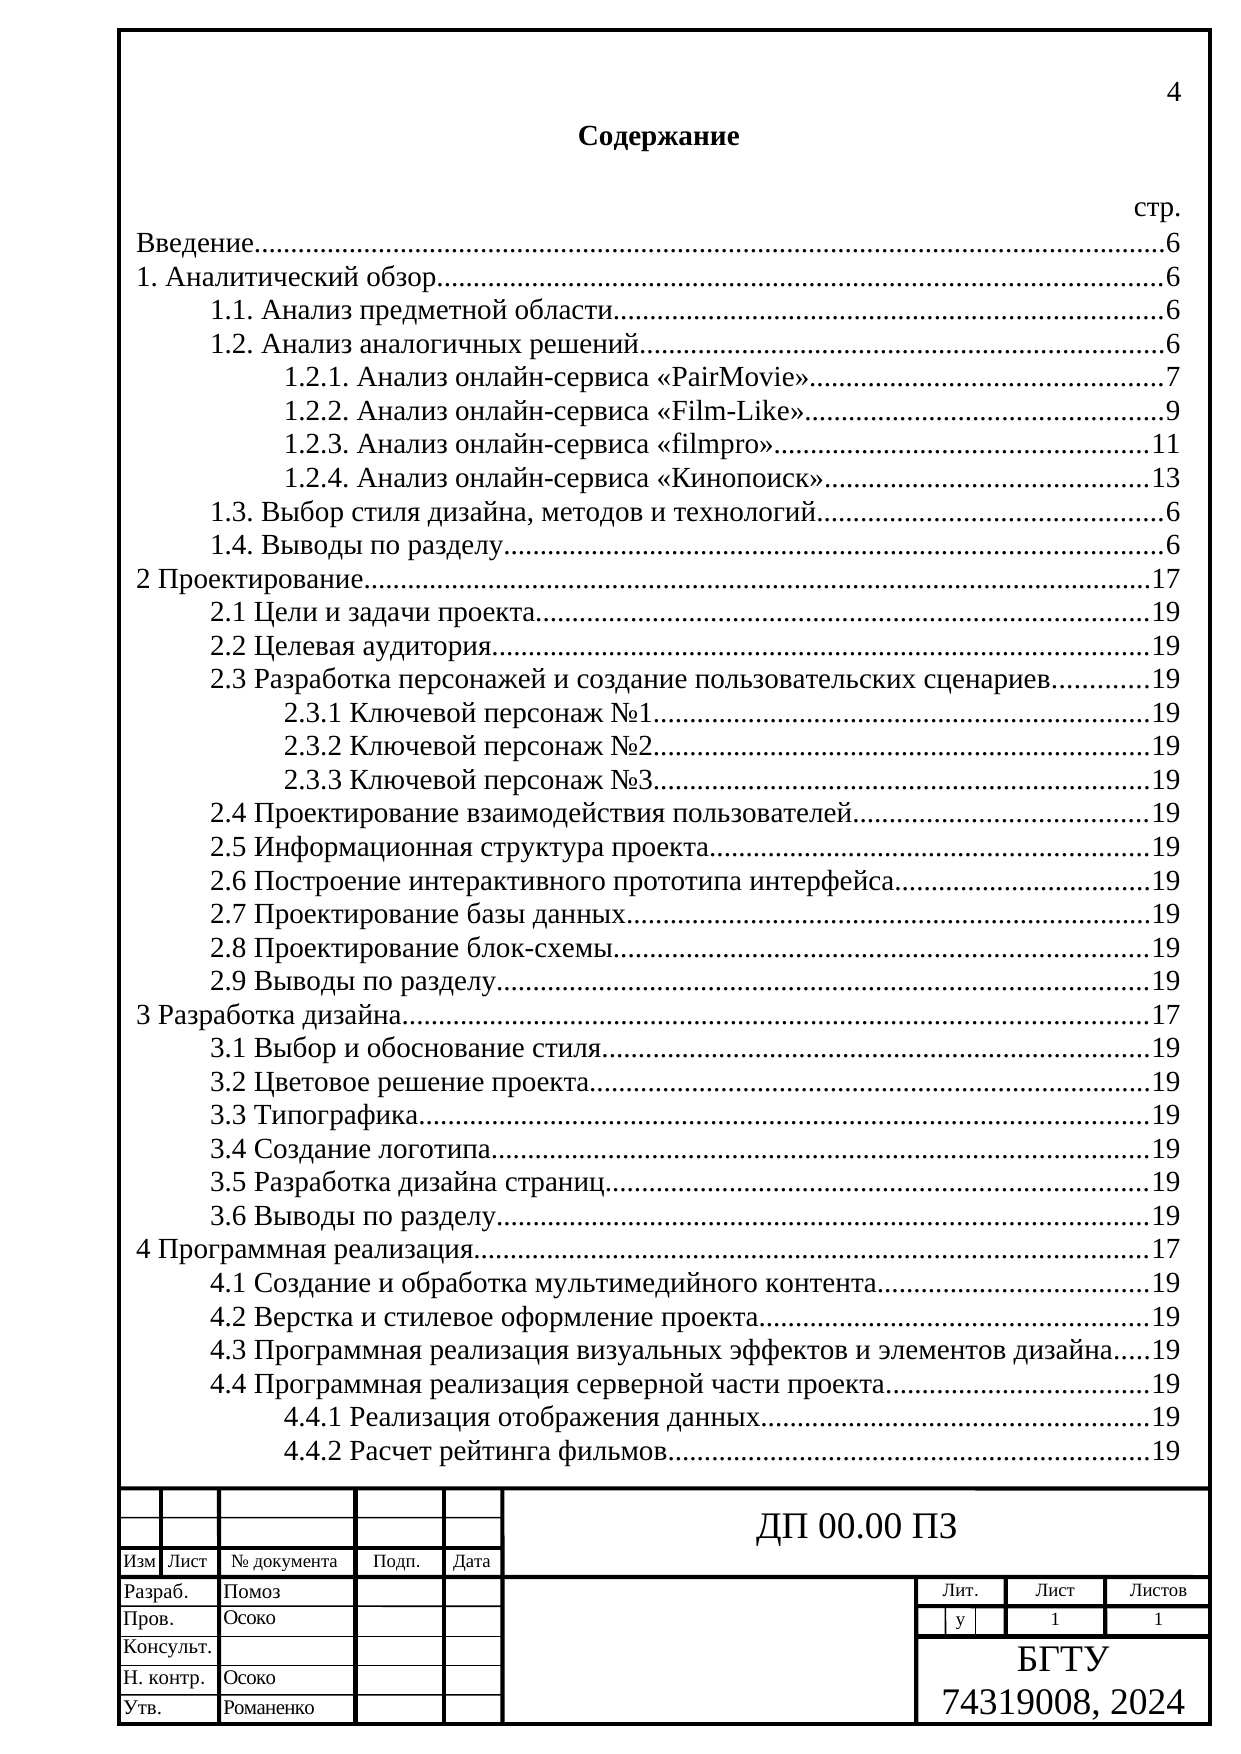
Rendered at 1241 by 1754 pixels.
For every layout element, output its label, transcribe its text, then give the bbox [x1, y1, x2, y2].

text Содержание [136, 118, 1181, 152]
